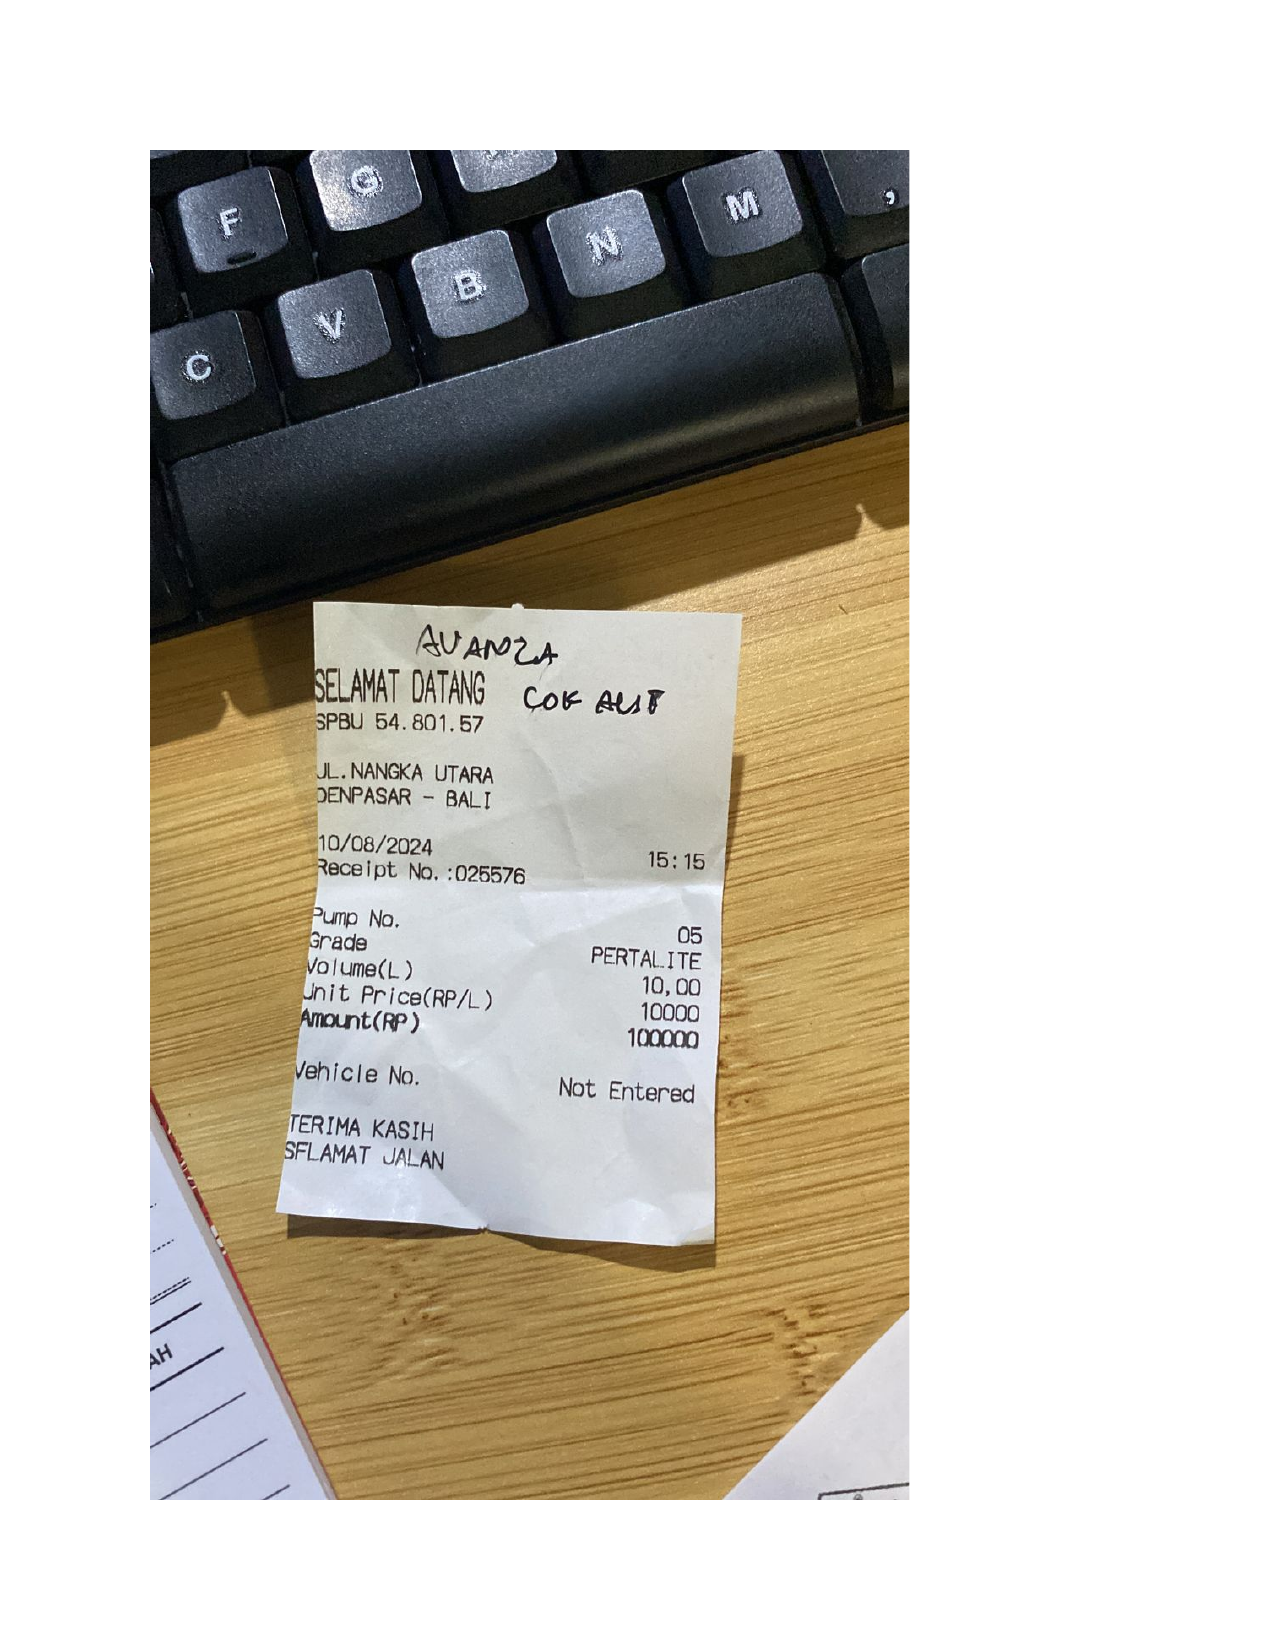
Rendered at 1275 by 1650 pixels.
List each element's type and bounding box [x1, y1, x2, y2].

picture [150, 150, 910, 1500]
